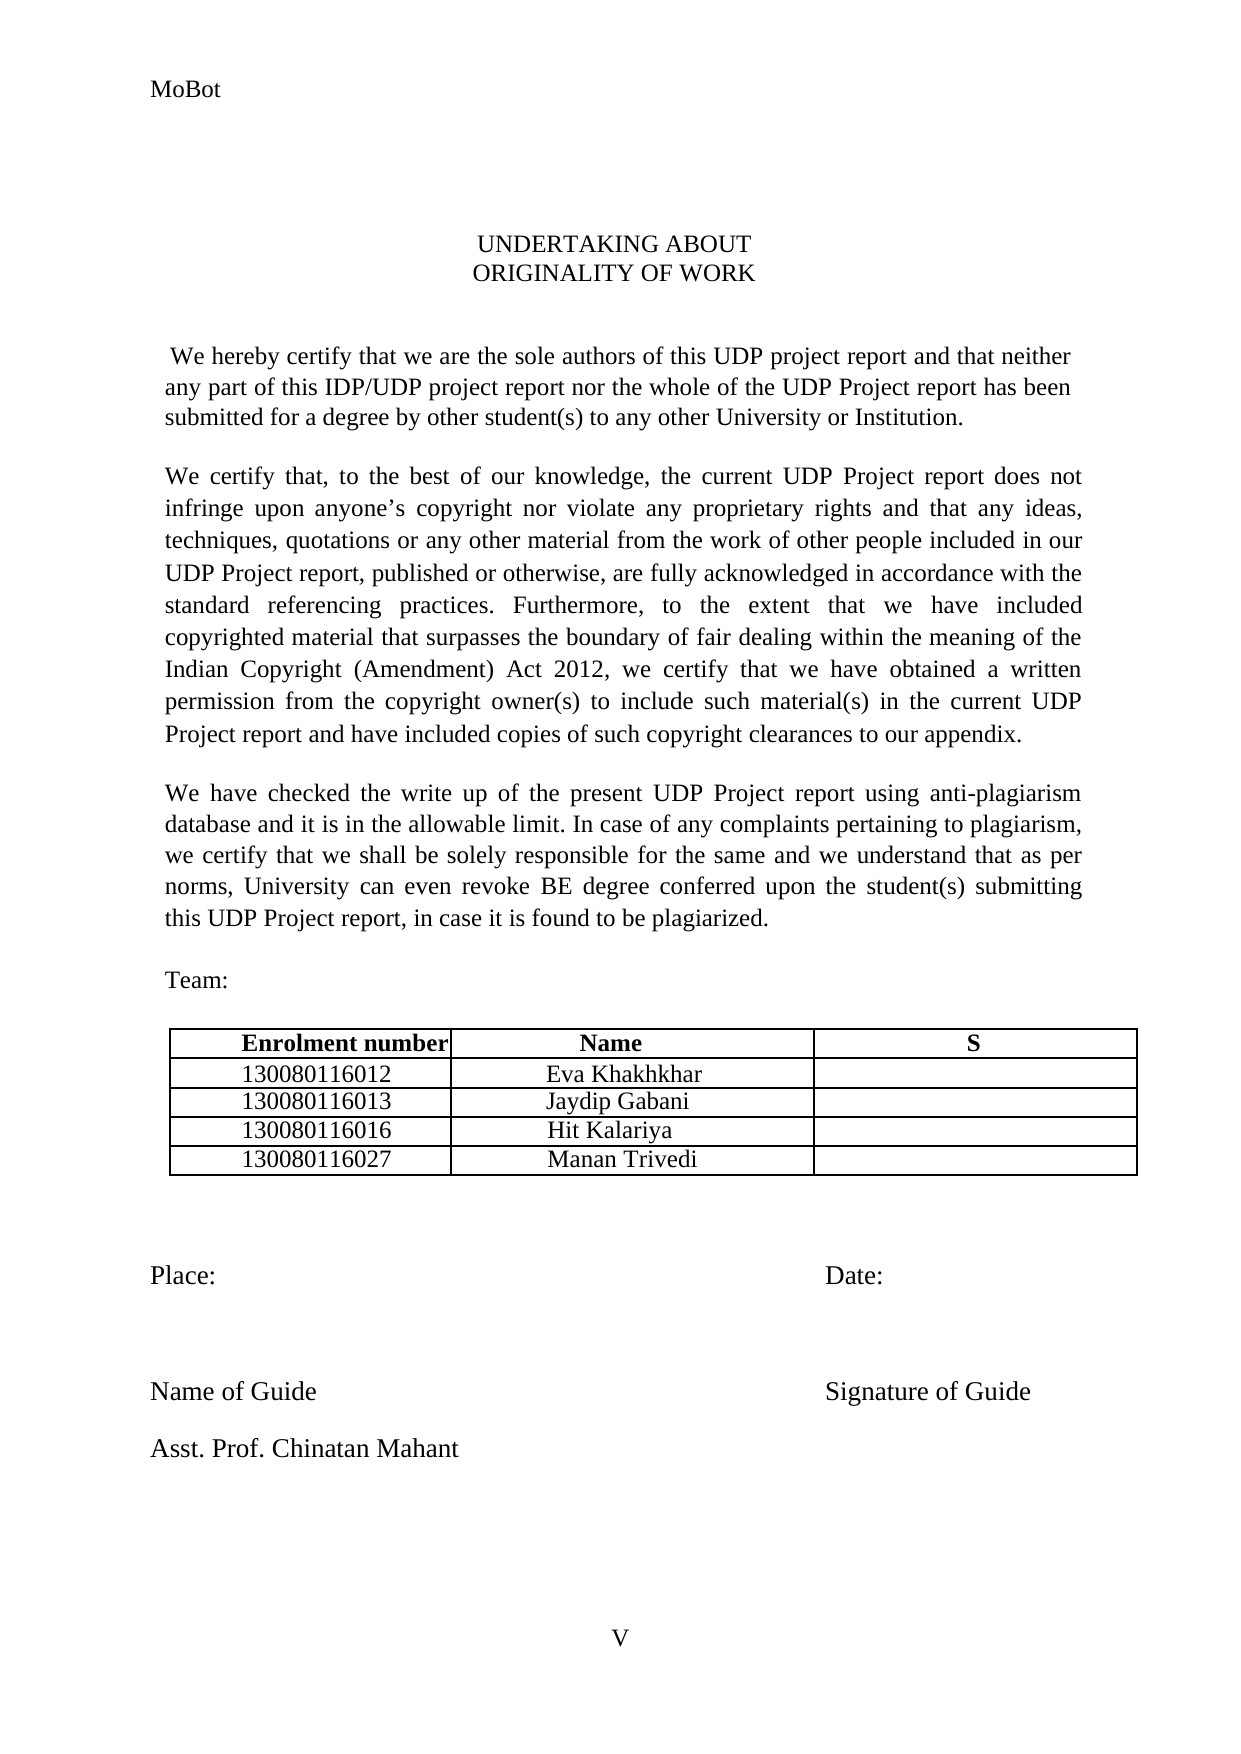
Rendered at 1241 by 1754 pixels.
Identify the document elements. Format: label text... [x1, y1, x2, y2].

text UNDERTAKING ABOUT ORIGINALITY OF WORK [425, 229, 802, 287]
table_cell Hit Kalariya [452, 1118, 813, 1144]
table_cell 130080116013 [171, 1089, 450, 1116]
text Asst. Prof. Chinatan Mahant [150, 1436, 1090, 1463]
table_header Enrolment number [171, 1030, 450, 1057]
table_cell [815, 1059, 1136, 1087]
text Name of Guide Signature of Guide [150, 1378, 1090, 1406]
text We certify that, to the best of our knowledge, the current UDP Project report does not infringe upon anyone’s copyright nor violate any proprietary rights and that any ideas, techniques, quotations or any other material from the work of other people included in our UDP Project report, published or otherwise, are fully acknowledged in accordance with the standard referencing practices. Furthermore, to the extent that we have included copyrighted material that surpasses the boundary of fair dealing within the meaning of the Indian Copyright (Amendment) Act 2012, we certify that we have obtained a written permission from the copyright owner(s) to include such material(s) in the current UDP Project report and have included copies of such copyright clearances to our appendix. [164, 461, 1082, 747]
text Team: [164, 965, 1082, 994]
table_cell [815, 1118, 1136, 1144]
table_cell [815, 1089, 1136, 1116]
table_header Signature [815, 1030, 1136, 1057]
text We have checked the write up of the present UDP Project report using anti-plagiarism database and it is in the allowable limit. In case of any complaints pertaining to plagiarism, we certify that we shall be solely responsible for the same and we understand that as per norms, University can even revoke BE degree conferred upon the student(s) submitting this UDP Project report, in case it is found to be plagiarized. [164, 778, 1082, 931]
table_cell Manan Trivedi [452, 1147, 813, 1173]
table_cell 130080116012 [171, 1059, 450, 1087]
table_cell 130080116027 [171, 1147, 450, 1173]
table_cell 130080116016 [171, 1118, 450, 1144]
table_cell [815, 1147, 1136, 1173]
text Place: Date: [150, 1263, 1090, 1290]
table_header Name [452, 1030, 813, 1057]
table_cell Jaydip Gabani [452, 1089, 813, 1116]
table_cell Eva Khakhkhar [452, 1059, 813, 1087]
text We hereby certify that we are the sole authors of this UDP project report and that neither any part of this IDP/UDP project report nor the whole of the UDP Project report has been submitted for a degree by other student(s) to any other University or Institution. [164, 341, 1072, 431]
